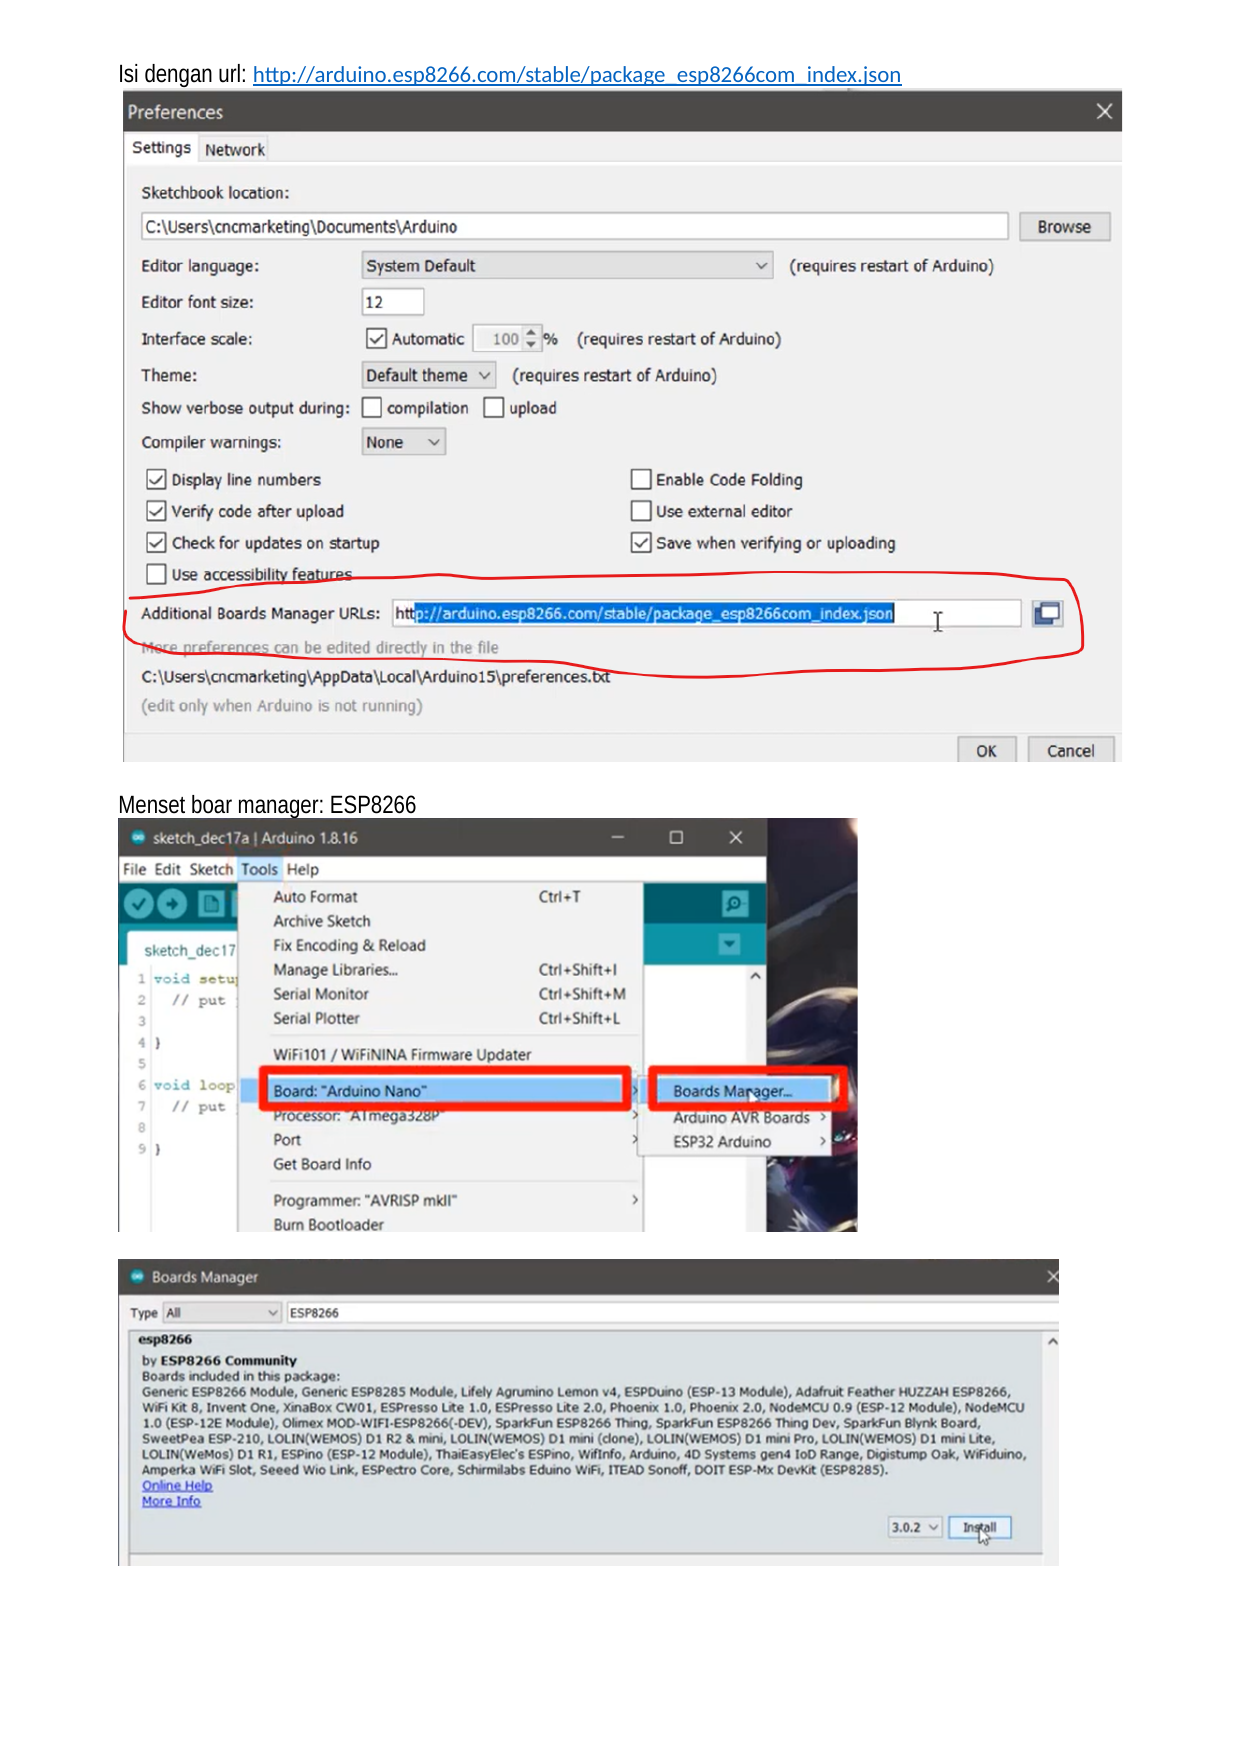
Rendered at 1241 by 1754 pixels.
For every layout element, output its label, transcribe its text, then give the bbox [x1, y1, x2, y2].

text Isi dengan url: http://arduino.esp8266.com/stable/package_esp8266com_index.json [118, 59, 1122, 88]
text Menset boar manager: ESP8266 [118, 790, 1122, 819]
picture [118, 818, 858, 1232]
picture [118, 88, 1123, 762]
picture [118, 1259, 1059, 1566]
